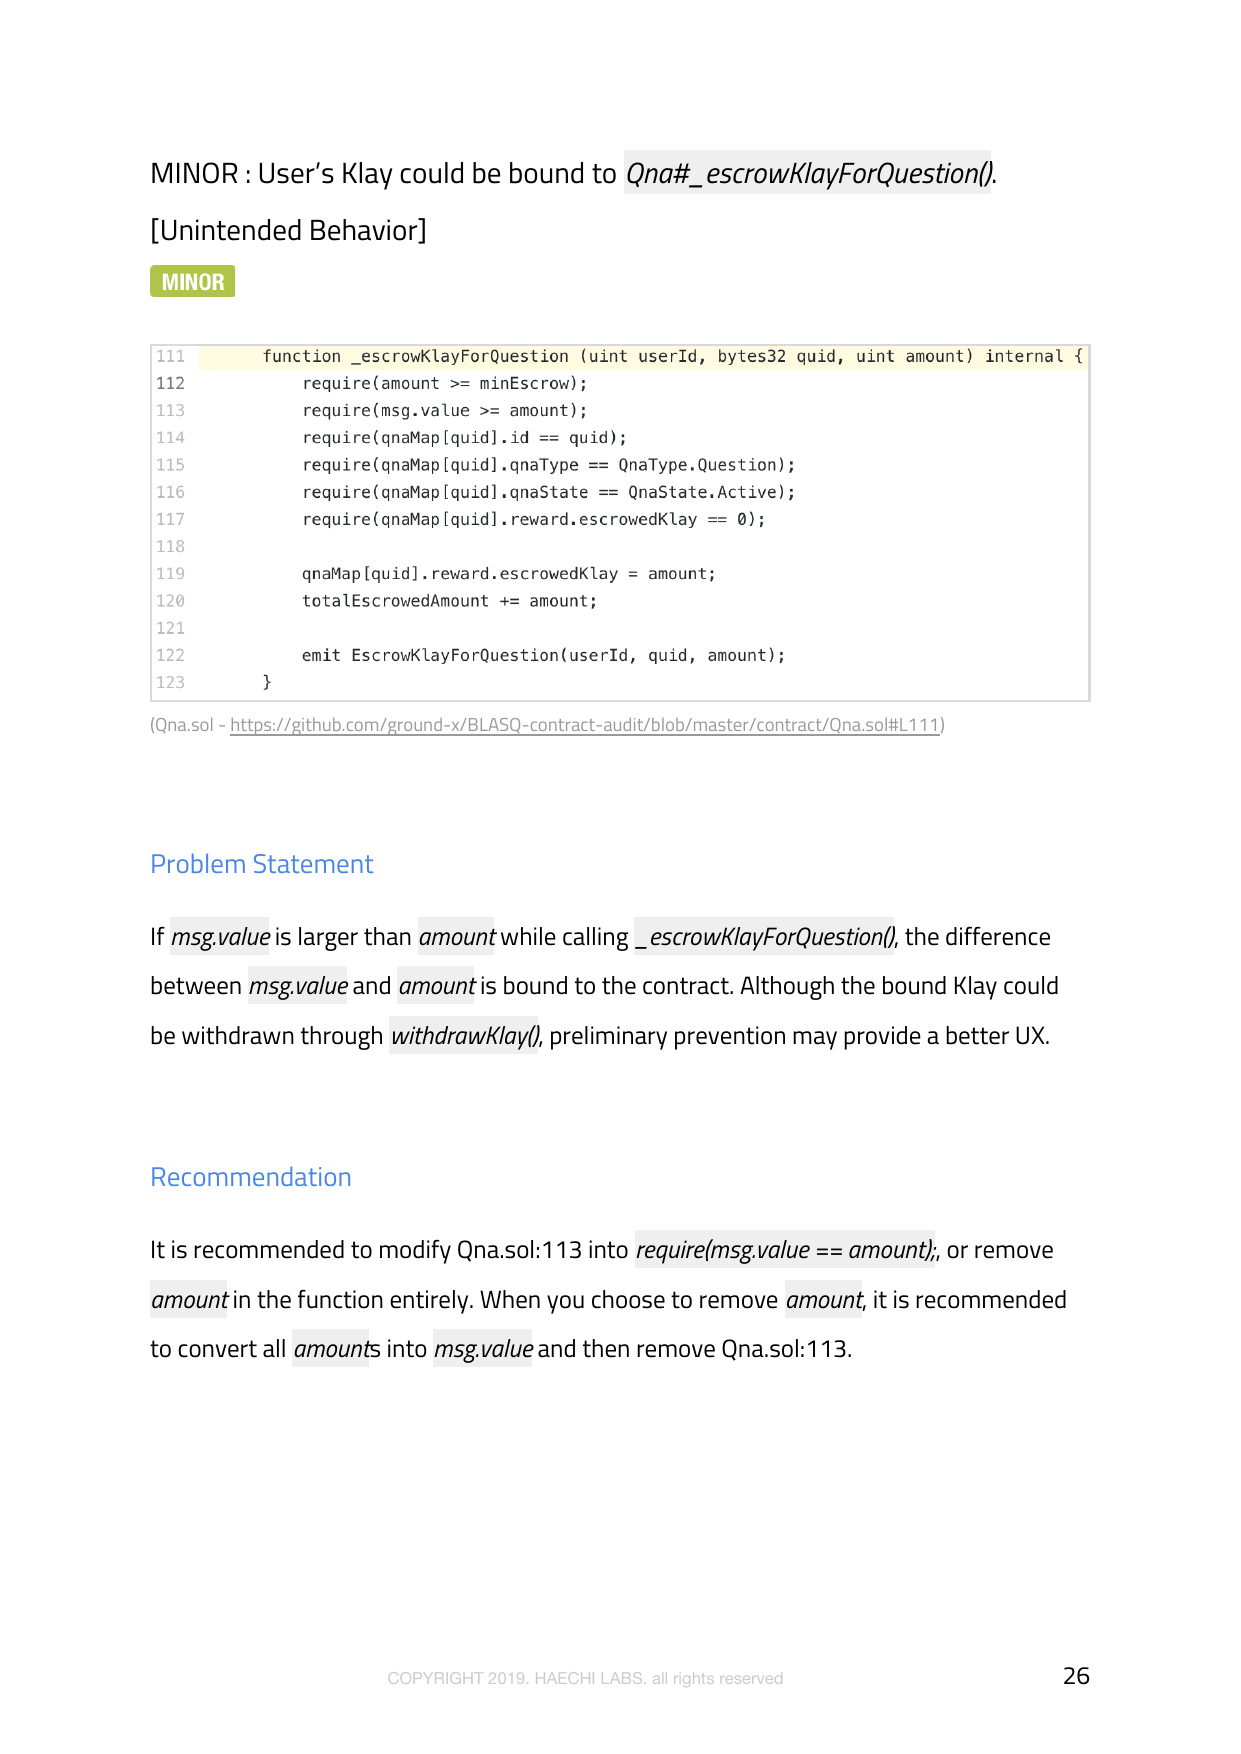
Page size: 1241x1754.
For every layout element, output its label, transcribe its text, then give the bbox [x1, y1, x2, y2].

subtitle Recommendation [150, 1156, 1090, 1197]
text It is recommended to modify Qna.sol:113 into require(msg.value == amount);, or remove amount in the function entirely. When you choose to remove amount, it is recommended to convert all amounts into msg.value and then remove Qna.sol:113. [150, 1230, 1090, 1367]
picture [152, 346, 1088, 700]
picture [150, 265, 236, 297]
text (Qna.sol - https://github.com/ground-x/BLASQ-contract-audit/blob/master/contract/Qna.sol#L111) [150, 702, 1090, 739]
text If msg.value is larger than amount while calling _escrowKlayForQuestion(), the difference between msg.value and amount is bound to the contract. Although the bound Klay could be withdrawn through withdrawKlay(), preliminary prevention may provide a better UX. [150, 917, 1090, 1054]
subtitle Problem Statement [150, 843, 1090, 884]
subtitle MINOR : User’s Klay could be bound to Qna#_escrowKlayForQuestion(). [Unintended Behavior] [150, 150, 1090, 309]
